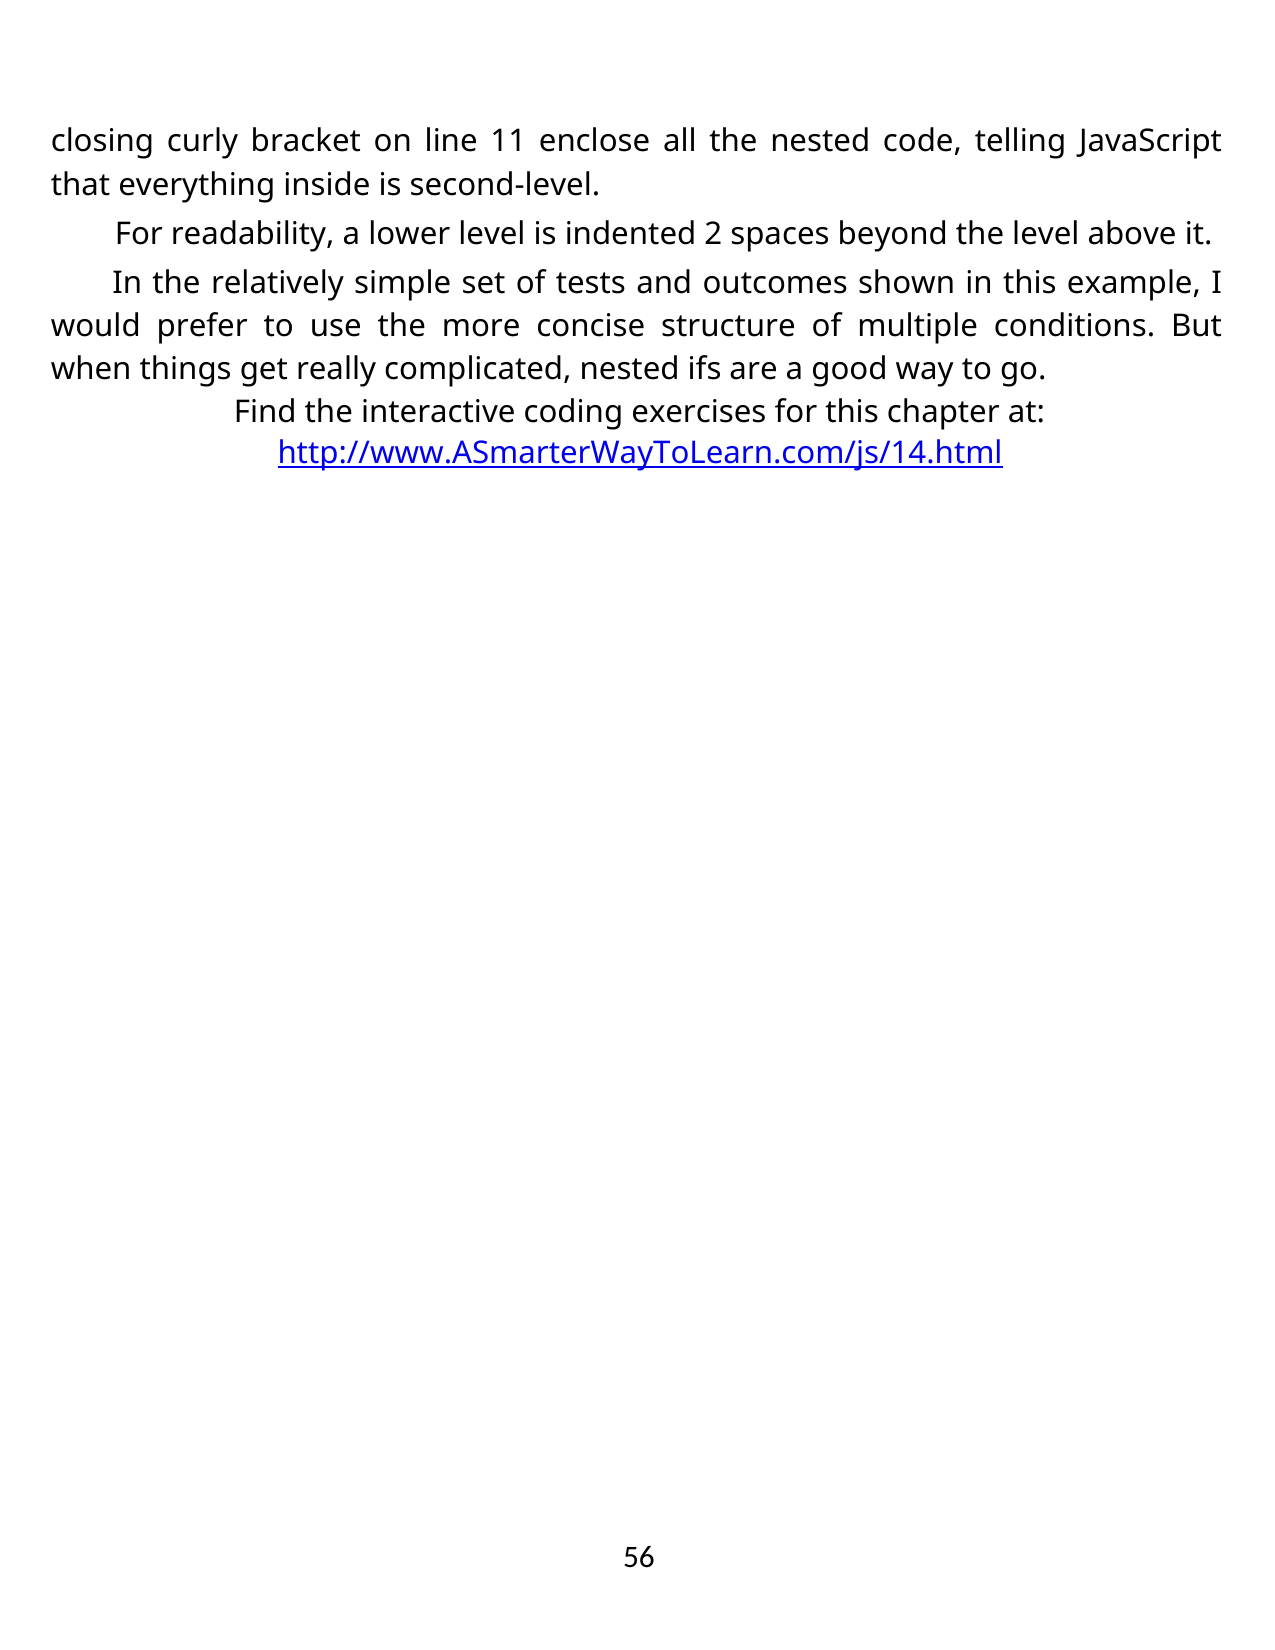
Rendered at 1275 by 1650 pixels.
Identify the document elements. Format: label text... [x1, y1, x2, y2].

text For readability, a lower level is indented 2 spaces beyond the level above it. [114, 211, 1224, 253]
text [51, 118, 1224, 204]
text In the relatively simple set of tests and outcomes shown in this example, I would prefer to use the more concise structure of multiple conditions. But when things get really complicated, nested ifs are a good way to go. [51, 260, 1224, 389]
text Find the interactive coding exercises for this chapter at: http://www.ASmarterWayToLearn.com/js/14.html [52, 389, 1227, 472]
